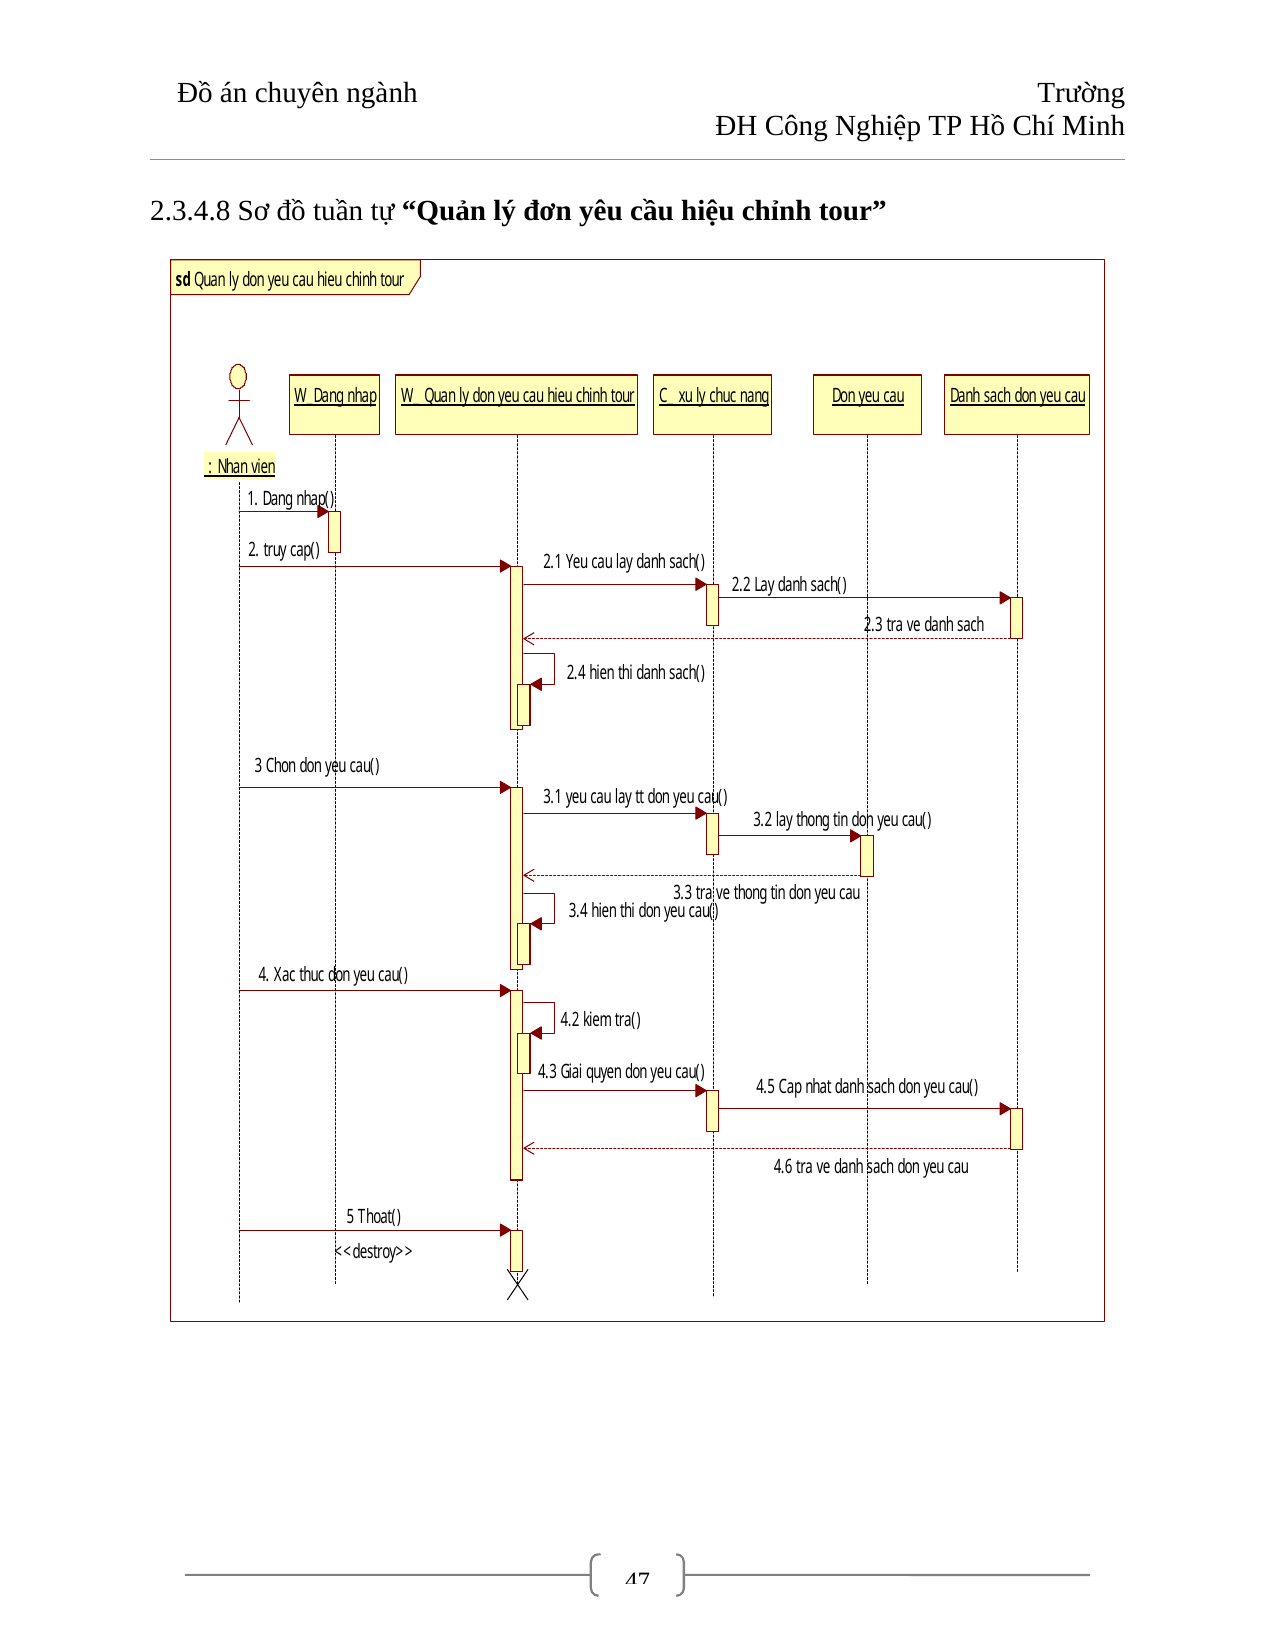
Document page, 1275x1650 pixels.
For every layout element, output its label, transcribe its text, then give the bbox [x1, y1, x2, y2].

subtitle 2.3.4.8 Sơ đồ tuần tự “Quản lý đơn yêu cầu hiệu chỉnh tour” [150, 193, 1125, 227]
